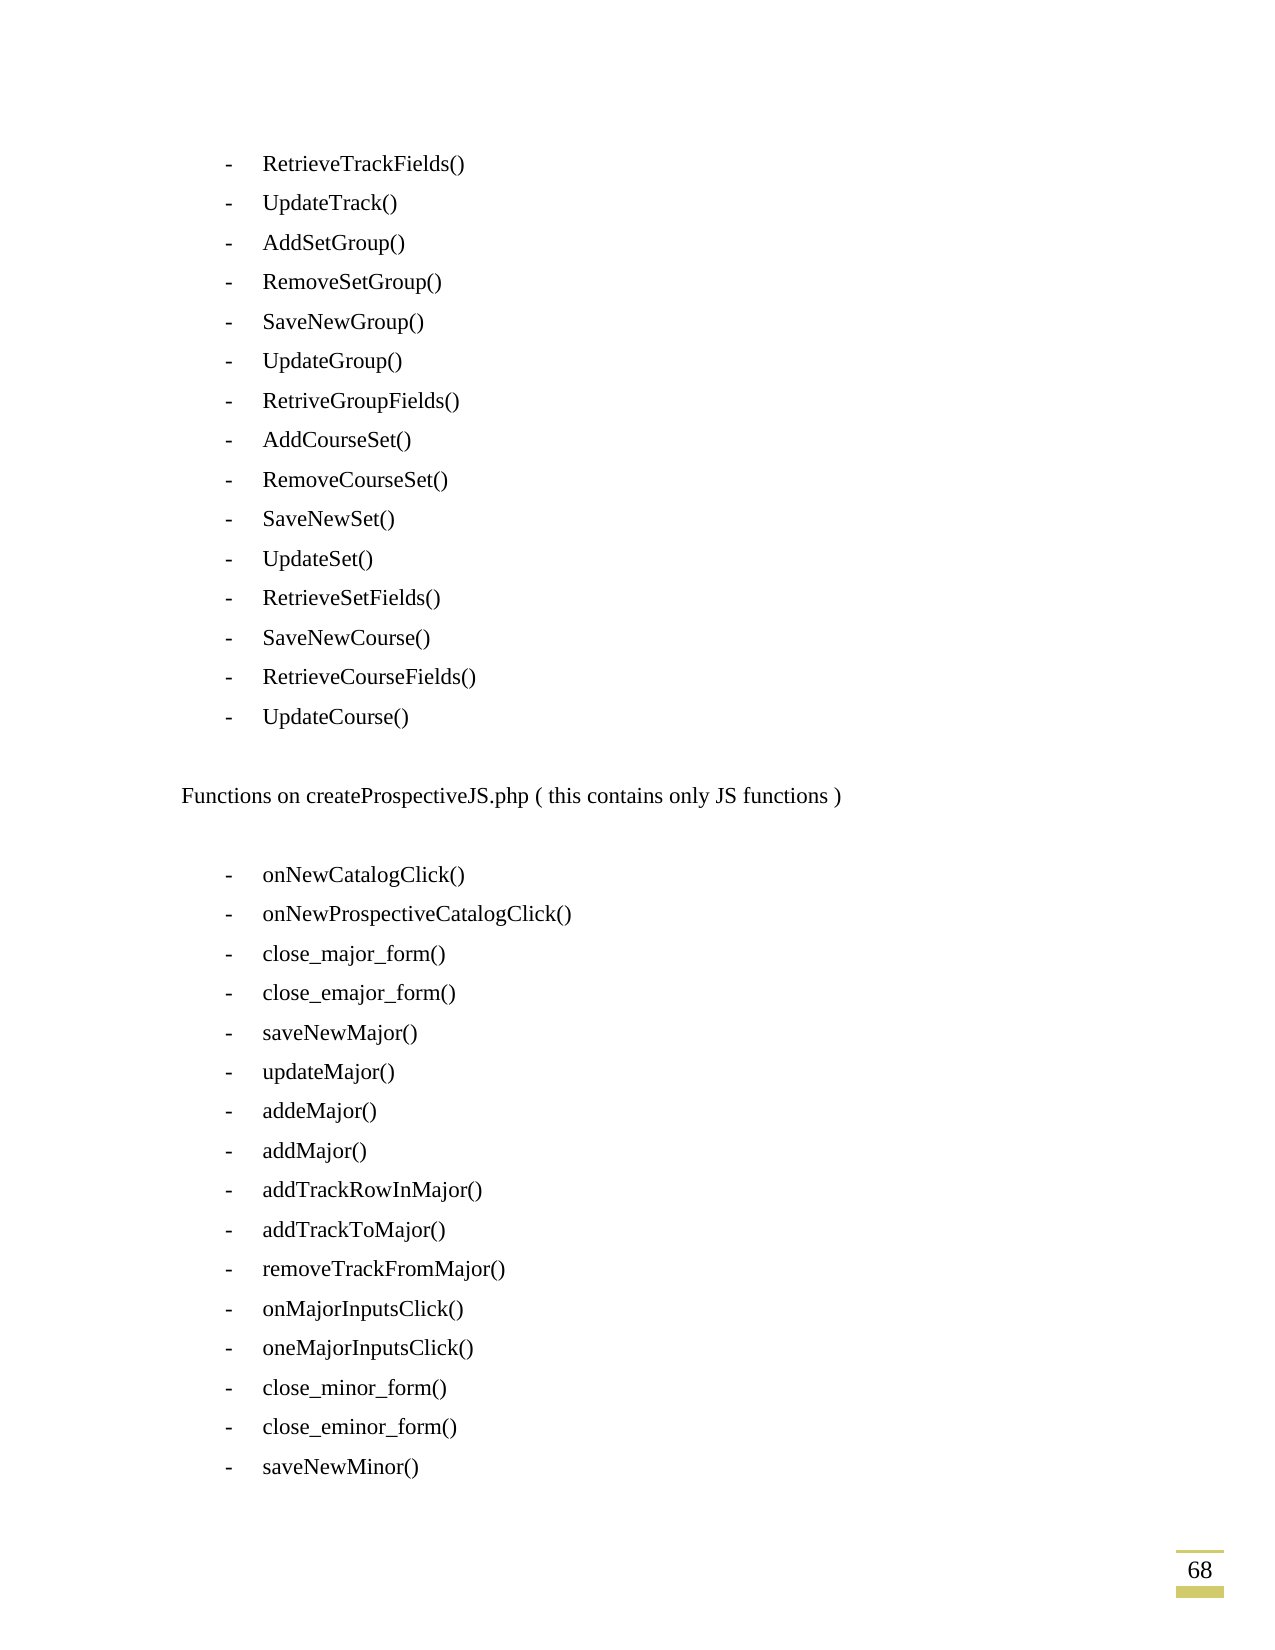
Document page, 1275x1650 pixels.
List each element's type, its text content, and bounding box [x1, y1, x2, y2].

text Functions on createProspectiveJS.php ( this contains only JS functions ) [181, 782, 1125, 808]
list updateMajor() [225, 1058, 1125, 1084]
list oneMajorInputsClick() [225, 1334, 1125, 1361]
list addTrackRowInMajor() [225, 1176, 1125, 1203]
list close_emajor_form() [225, 979, 1125, 1005]
list addMajor() [225, 1137, 1125, 1163]
list RetrieveCourseFields() [225, 663, 1125, 689]
list SaveNewCourse() [225, 624, 1125, 650]
list AddSetGroup() [225, 229, 1125, 255]
list AddCourseSet() [225, 426, 1125, 453]
list RetriveGroupFields() [225, 387, 1125, 413]
list RemoveSetGroup() [225, 268, 1125, 295]
list addeMajor() [225, 1097, 1125, 1124]
list UpdateCourse() [225, 703, 1125, 729]
list SaveNewSet() [225, 505, 1125, 532]
list RemoveCourseSet() [225, 466, 1125, 492]
list RetrieveSetFields() [225, 584, 1125, 611]
list onNewProspectiveCatalogClick() [225, 900, 1125, 926]
list onNewCatalogClick() [225, 861, 1125, 887]
list saveNewMinor() [225, 1453, 1125, 1479]
list close_major_form() [225, 939, 1125, 966]
list UpdateTrack() [225, 189, 1125, 216]
list onMajorInputsClick() [225, 1295, 1125, 1321]
list RetrieveTrackFields() [225, 150, 1125, 176]
list saveNewMajor() [225, 1018, 1125, 1045]
list UpdateSet() [225, 545, 1125, 571]
list close_eminor_form() [225, 1413, 1125, 1440]
list removeTrackFromMajor() [225, 1255, 1125, 1282]
list addTrackToMajor() [225, 1216, 1125, 1242]
list SaveNewGroup() [225, 308, 1125, 334]
list close_minor_form() [225, 1374, 1125, 1400]
list UpdateGroup() [225, 347, 1125, 374]
